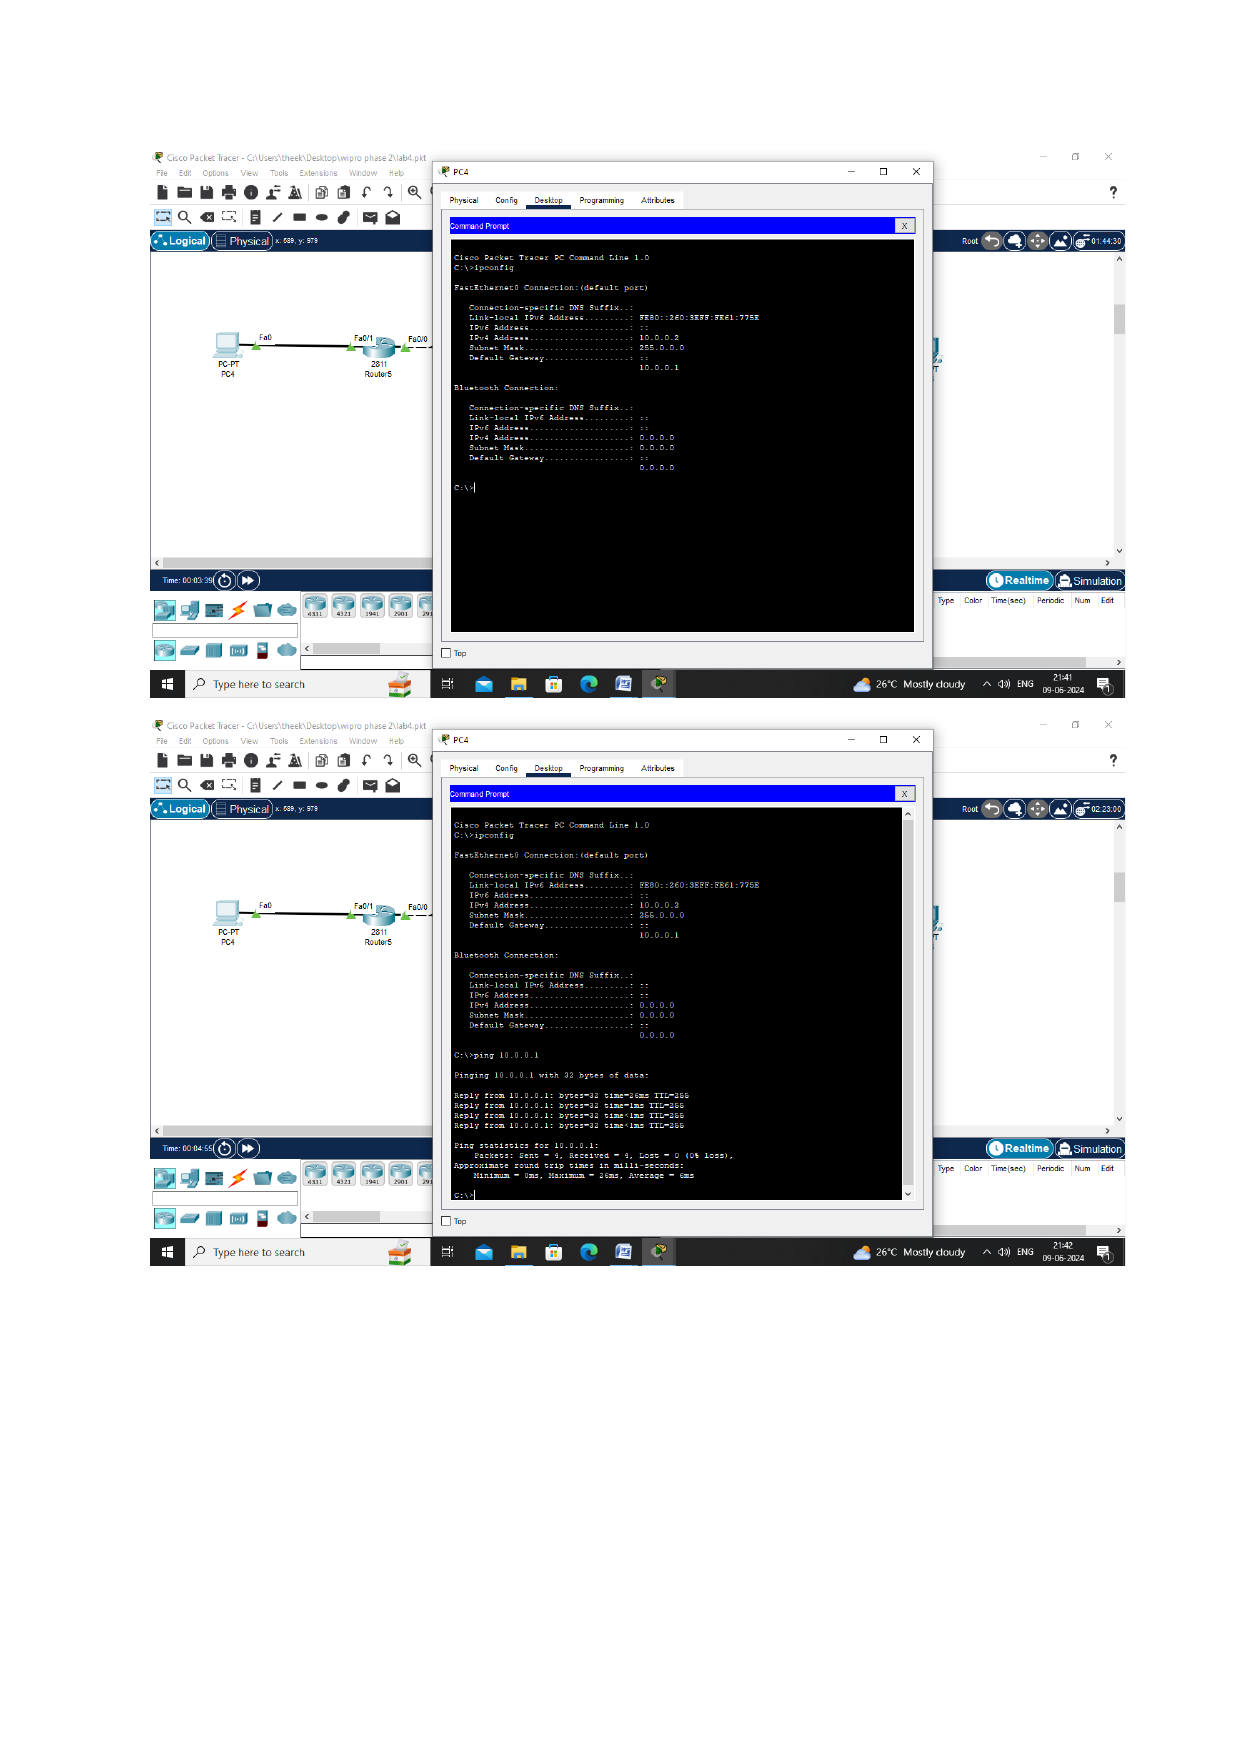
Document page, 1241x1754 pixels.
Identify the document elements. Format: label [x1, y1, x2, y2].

picture [183, 808, 190, 814]
picture [150, 717, 1125, 1266]
picture [150, 150, 1125, 698]
picture [183, 240, 190, 246]
